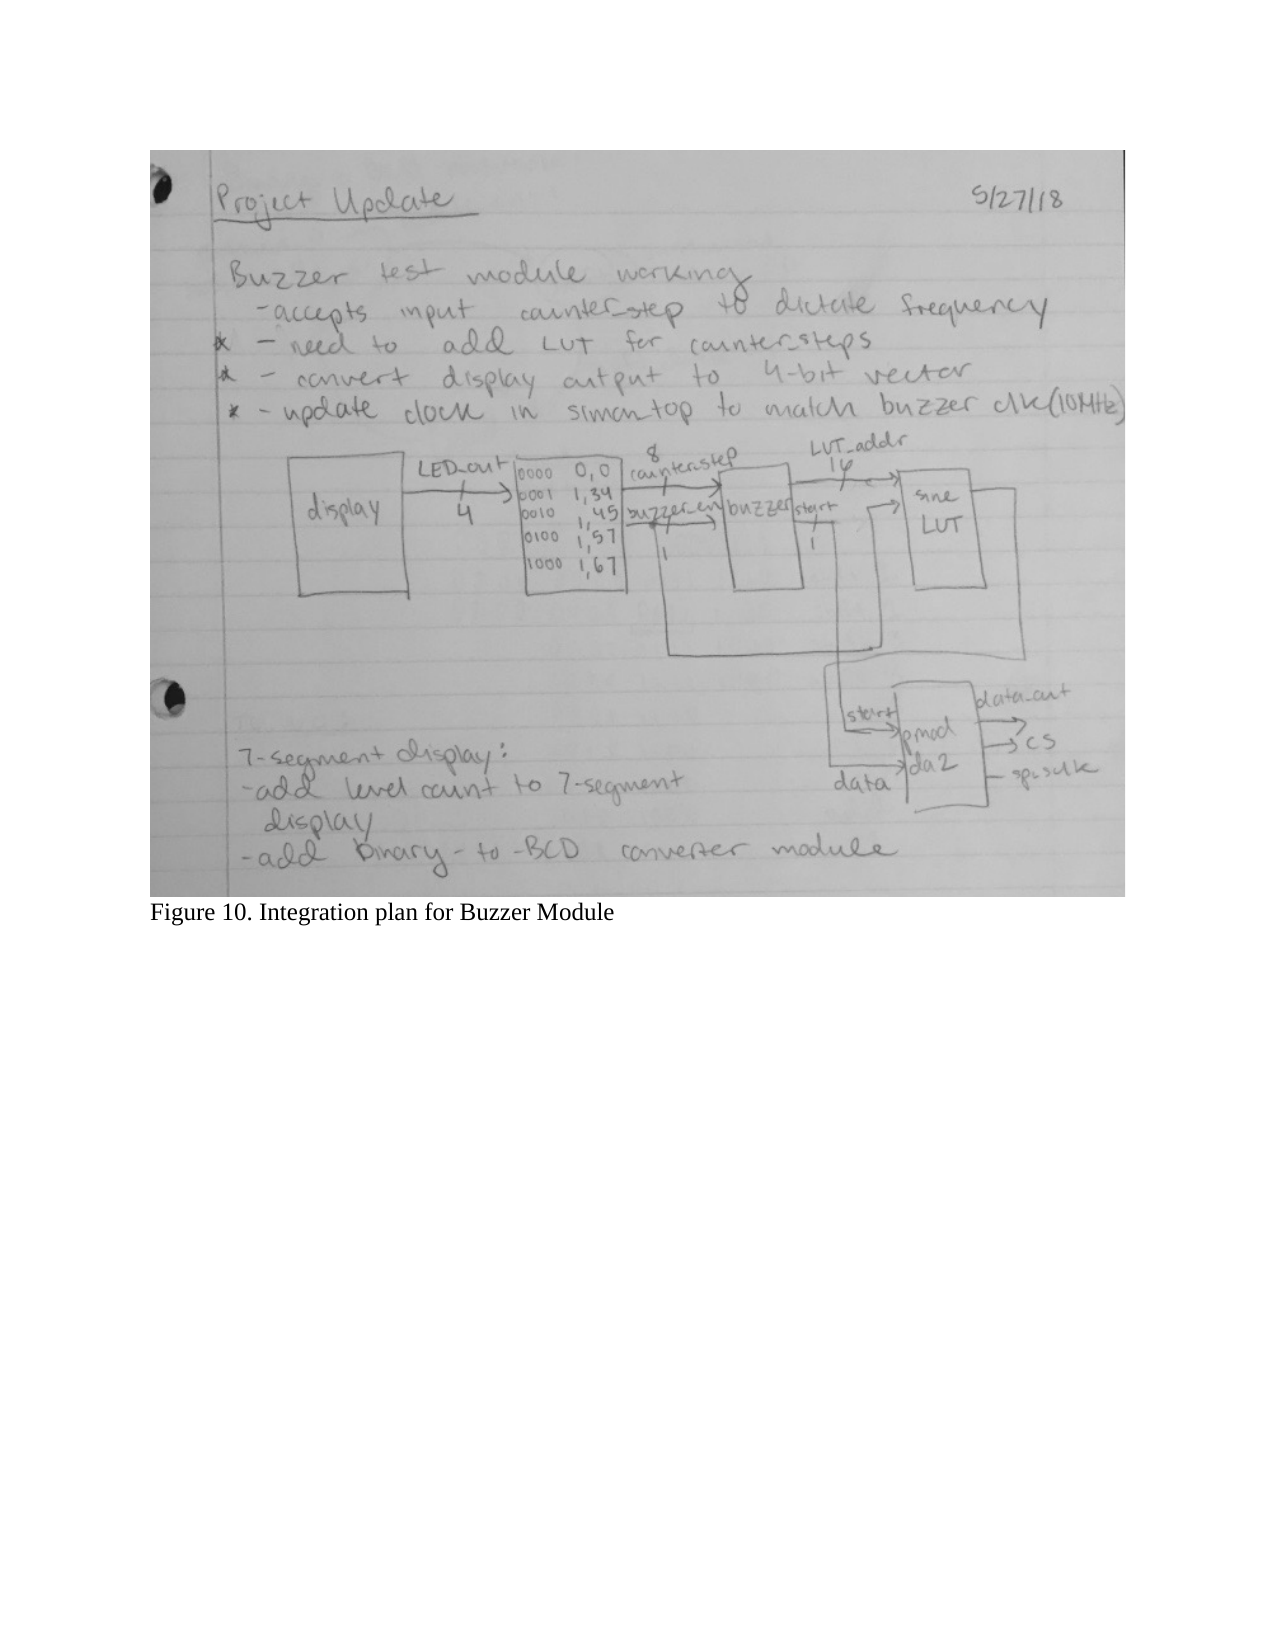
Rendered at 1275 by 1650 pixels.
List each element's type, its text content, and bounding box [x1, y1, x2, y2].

text Figure 10. Integration plan for Buzzer Module [150, 897, 1125, 925]
picture [150, 150, 1125, 897]
